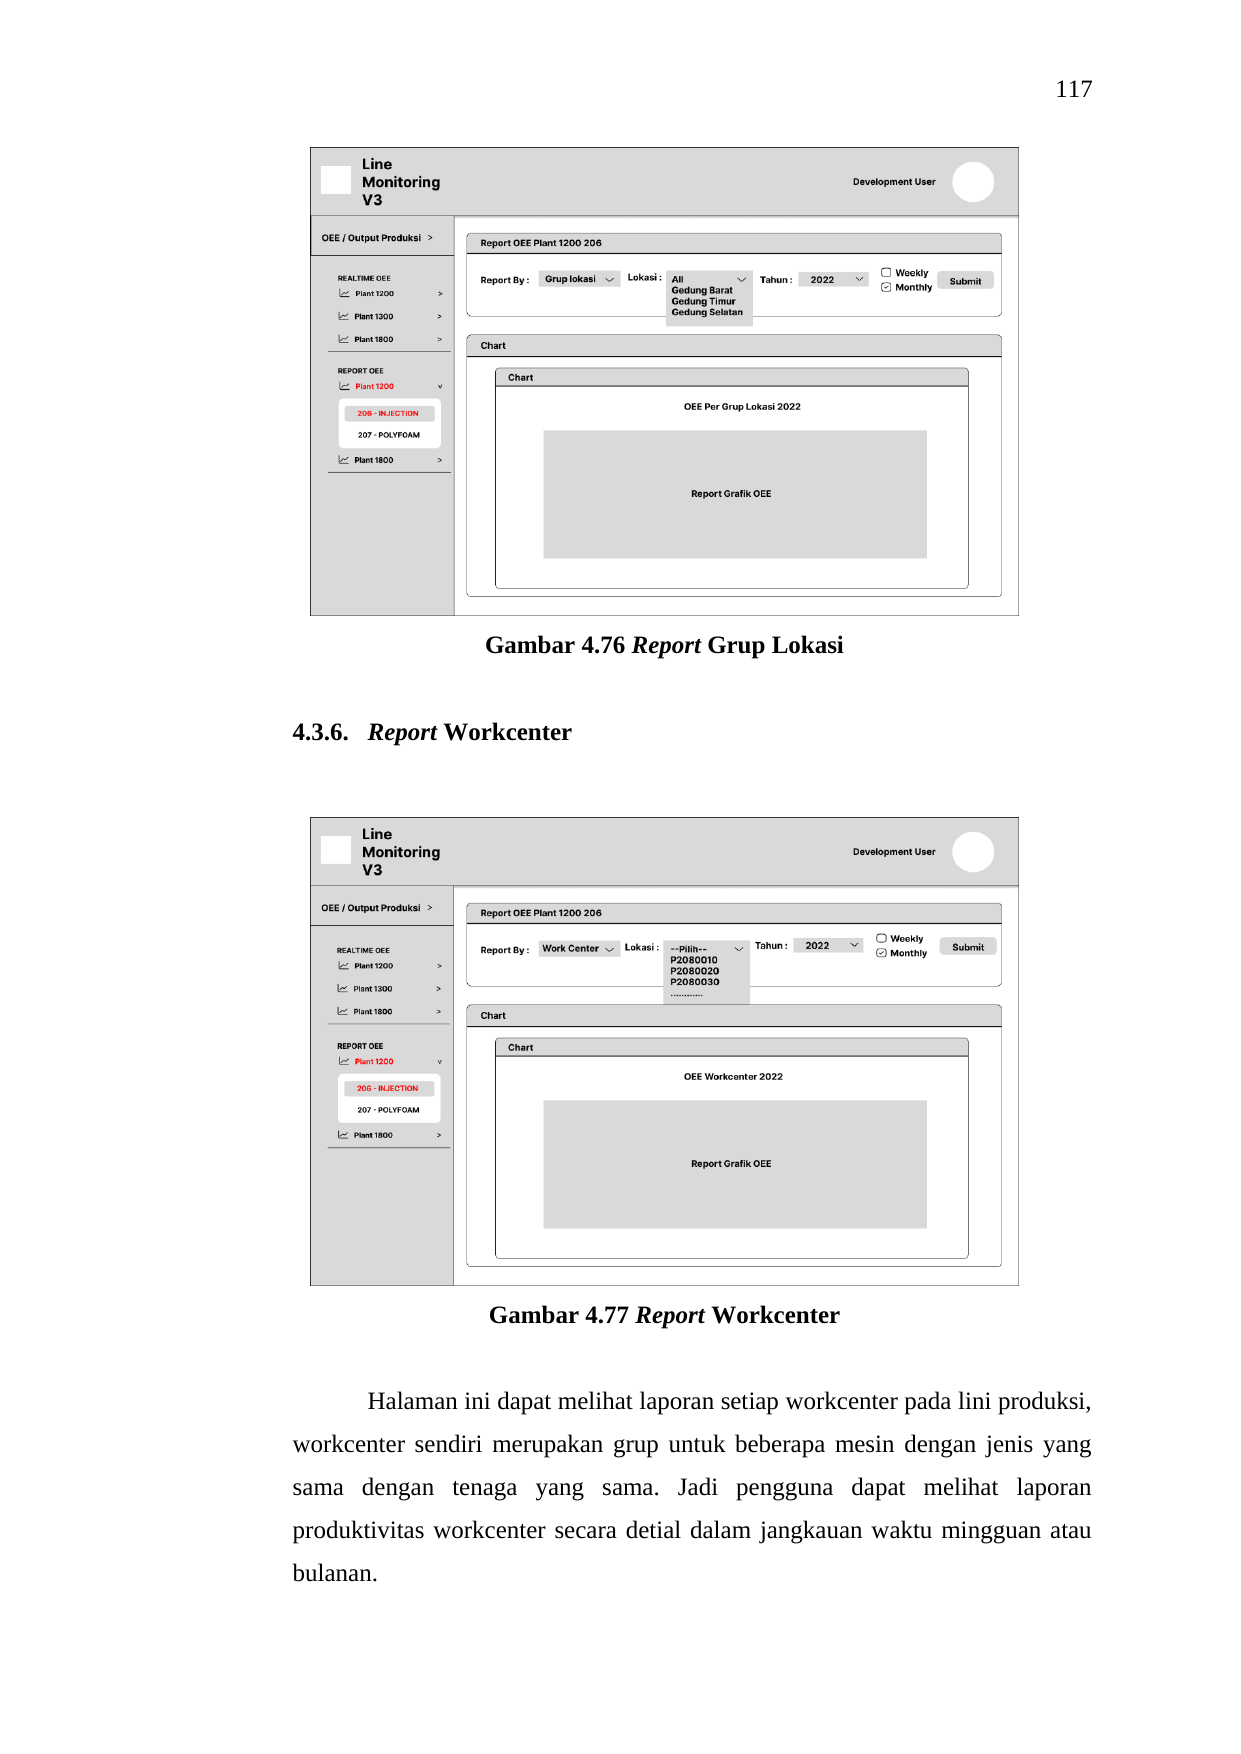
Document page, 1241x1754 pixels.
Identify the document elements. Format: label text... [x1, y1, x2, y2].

text Halaman ini dapat melihat laporan setiap workcenter pada lini produksi, workcenter sendiri merupakan grup untuk beberapa mesin dengan jenis yang sama dengan tenaga yang sama. Jadi pengguna dapat melihat laporan produktivitas workcenter secara detial dalam jangkauan waktu mingguan atau bulanan. [292, 1386, 1092, 1587]
picture [310, 147, 1019, 616]
text Report Workcenter [292, 717, 1092, 745]
picture [310, 817, 1019, 1286]
